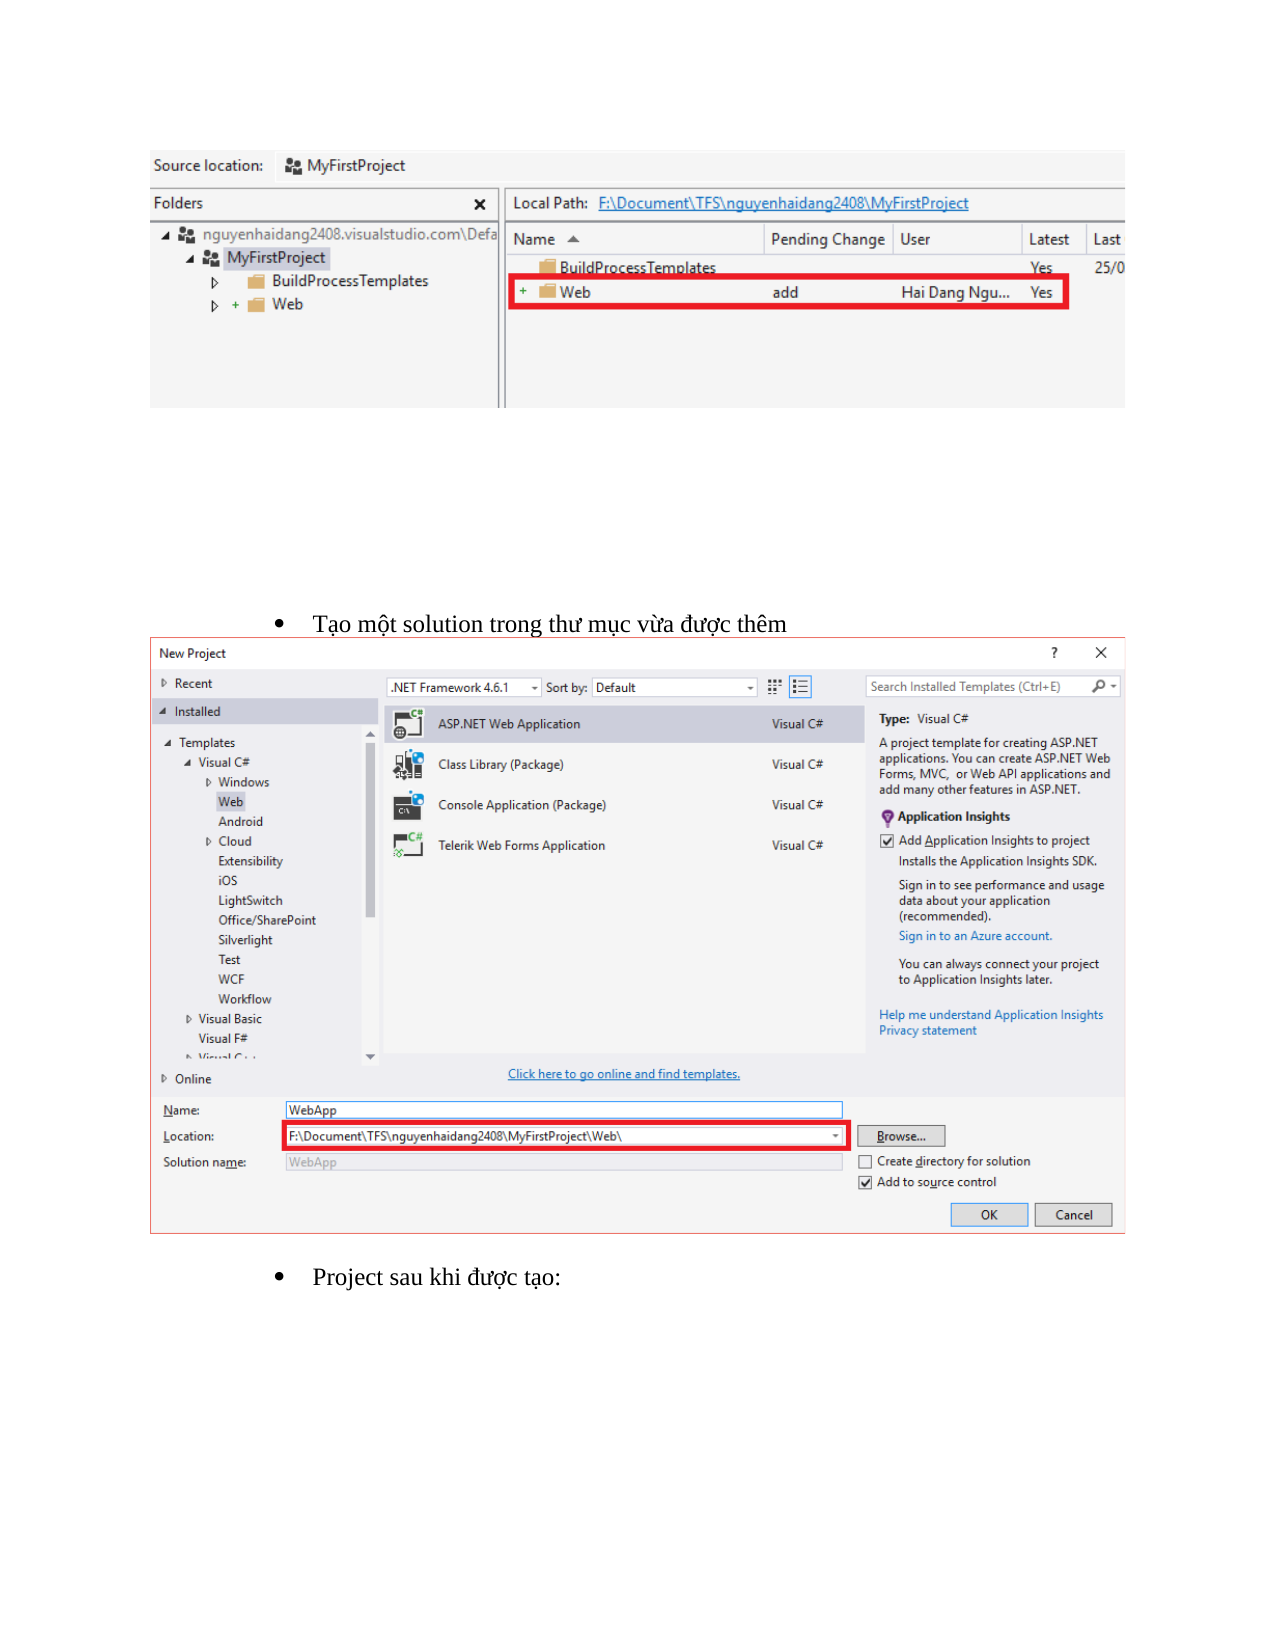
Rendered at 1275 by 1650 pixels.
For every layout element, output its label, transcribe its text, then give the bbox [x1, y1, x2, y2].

picture [150, 637, 1125, 1234]
list Tạo một solution trong thư mục vừa được thêm [275, 609, 1125, 637]
list Project sau khi được tạo: [275, 1262, 1125, 1291]
picture [150, 150, 1125, 408]
